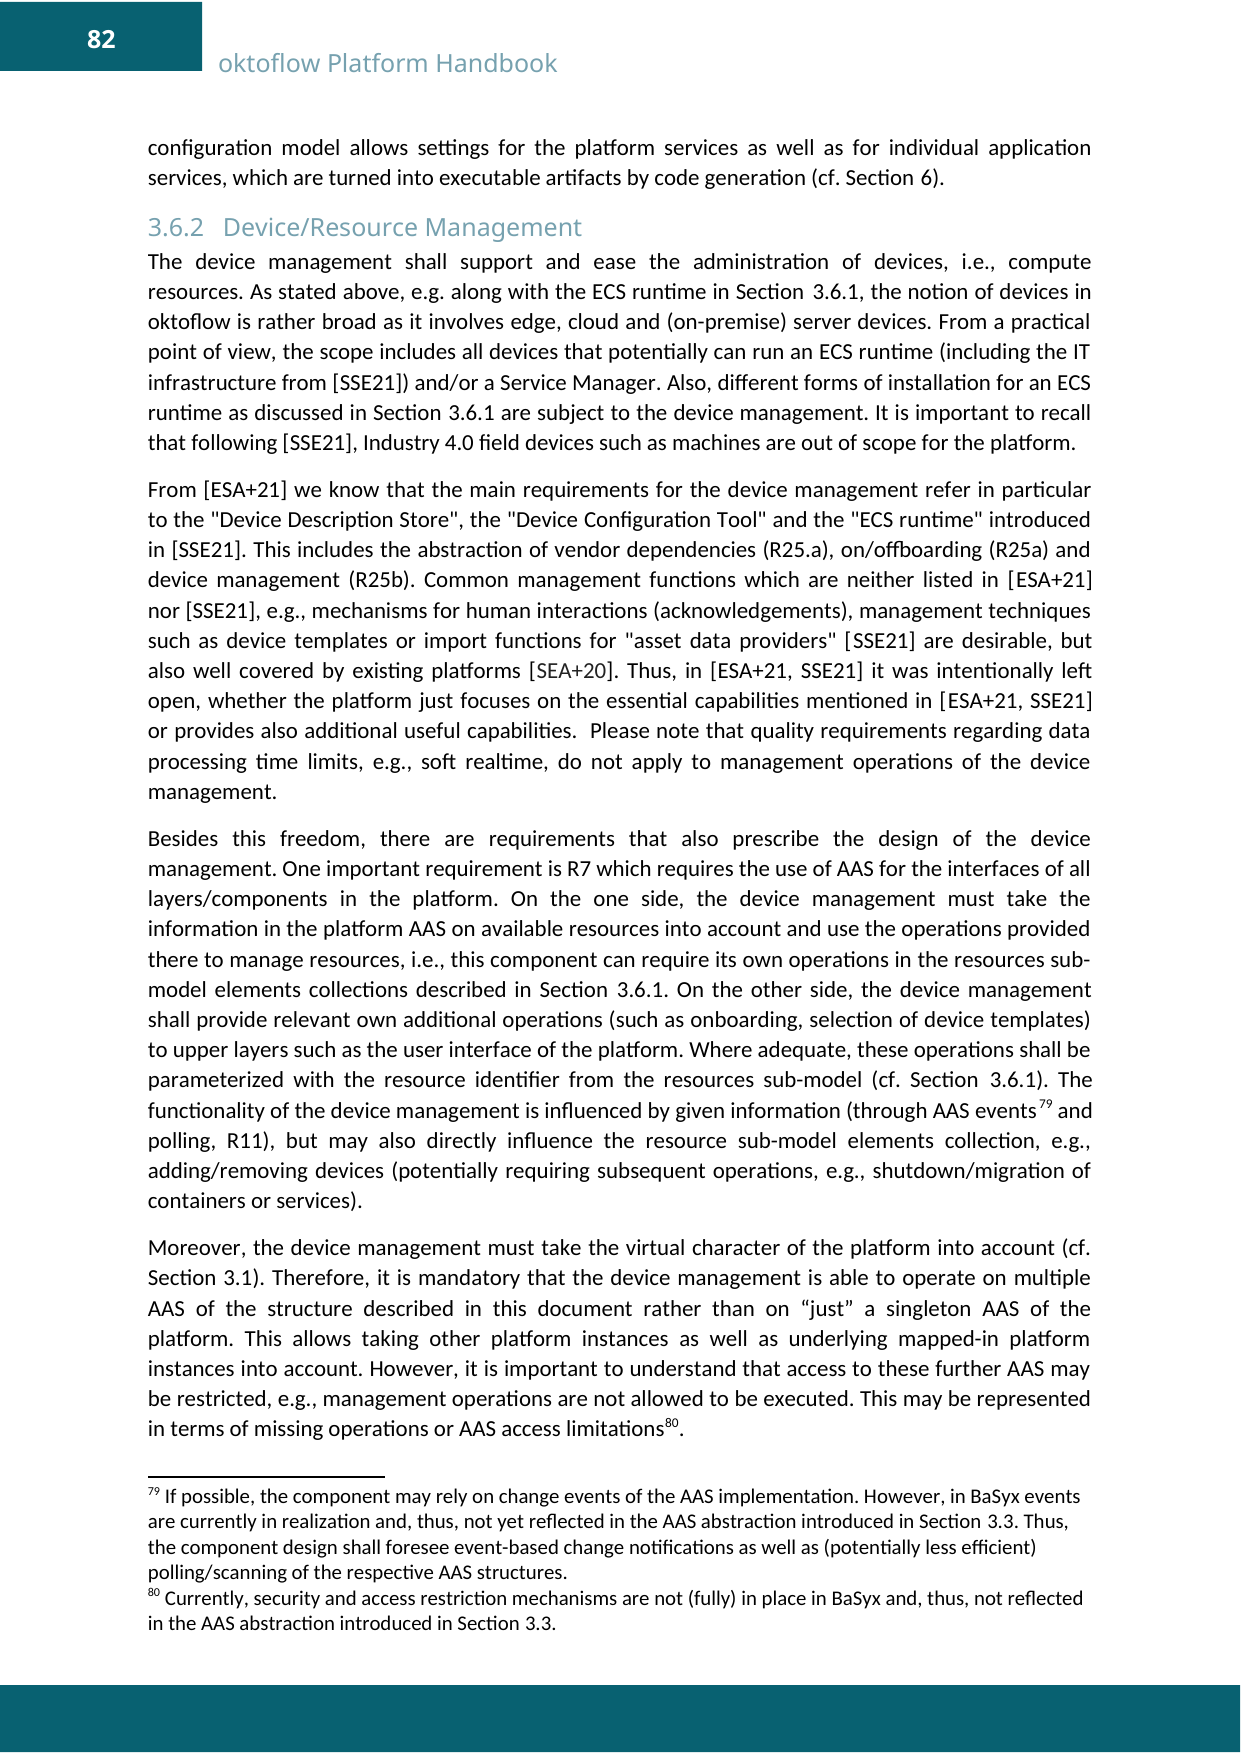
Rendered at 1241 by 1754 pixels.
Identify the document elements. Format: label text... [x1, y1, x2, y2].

text The device management shall support and ease the administration of devices, i.e., compute resources. As stated above, e.g. along with the ECS runtime in Section 3.6.1, the notion of devices in oktoflow is rather broad as it involves edge, cloud and (on-premise) server devices. From a practical point of view, the scope includes all devices that potentially can run an ECS runtime (including the IT infrastructure from [SSE21]) and/or a Service Manager. Also, different forms of installation for an ECS runtime as discussed in Section 3.6.1 are subject to the device management. It is important to recall that following [SSE21], Industry 4.0 field devices such as machines are out of scope for the platform. [148, 247, 1093, 456]
text Moreover, the device management must take the virtual character of the platform into account (cf. Section 3.1). Therefore, it is mandatory that the device management is able to operate on multiple AAS of the structure described in this document rather than on “just” a singleton AAS of the platform. This allows taking other platform instances as well as underlying mapped-in platform instances into account. However, it is important to understand that access to these further AAS may be restricted, e.g., management operations are not allowed to be executed. This may be represented in terms of missing operations or AAS access limitations. [148, 1233, 1093, 1442]
subtitle Device/Resource Management [148, 210, 1093, 244]
text From [ESA+21] we know that the main requirements for the device management refer in particular to the "Device Description Store", the "Device Configuration Tool" and the "ECS runtime" introduced in [SSE21]. This includes the abstraction of vendor dependencies (R25.a), on/offboarding (R25a) and device management (R25b). Common management functions which are neither listed in [ESA+21] nor [SSE21], e.g., mechanisms for human interactions (acknowledgements), management techniques such as device templates or import functions for "asset data providers" [SSE21] are desirable, but also well covered by existing platforms [SEA+20]. Thus, in [ESA+21, SSE21] it was intentionally left open, whether the platform just focuses on the essential capabilities mentioned in [ESA+21, SSE21] or provides also additional useful capabilities. Please note that quality requirements regarding data processing time limits, e.g., soft realtime, do not apply to management operations of the device management. [148, 475, 1093, 805]
text Besides this freedom, there are requirements that also prescribe the design of the device management. One important requirement is R7 which requires the use of AAS for the interfaces of all layers/components in the platform. On the one side, the device management must take the information in the platform AAS on available resources into account and use the operations provided there to manage resources, i.e., this component can require its own operations in the resources sub-model elements collections described in Section 3.6.1. On the other side, the device management shall provide relevant own additional operations (such as onboarding, selection of device templates) to upper layers such as the user interface of the platform. Where adequate, these operations shall be parameterized with the resource identifier from the resources sub-model (cf. Section 3.6.1). The functionality of the device management is influenced by given information (through AAS events and polling, R11), but may also directly influence the resource sub-model elements collection, e.g., adding/removing devices (potentially requiring subsequent operations, e.g., shutdown/migration of containers or services). [148, 824, 1093, 1214]
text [148, 133, 1093, 191]
